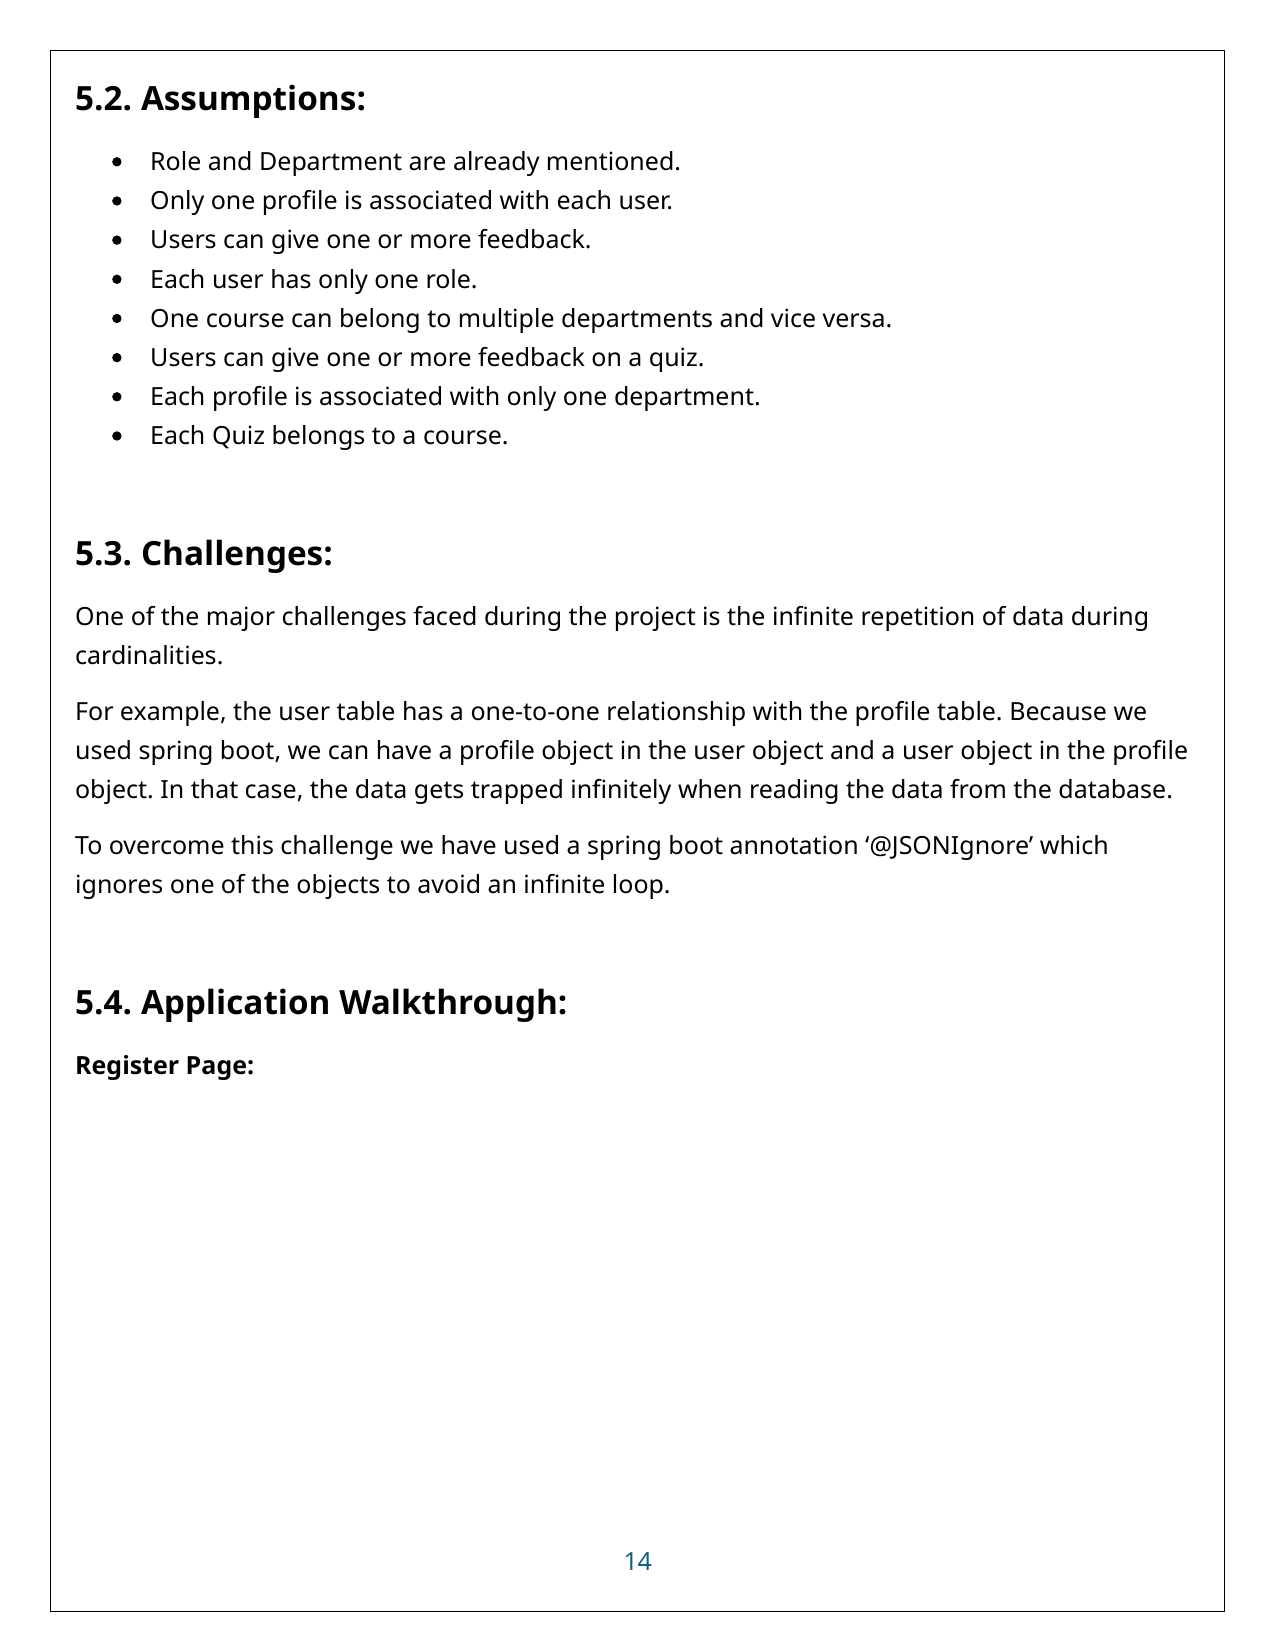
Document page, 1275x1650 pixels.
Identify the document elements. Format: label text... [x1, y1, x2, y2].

text 5.2. Assumptions: [75, 75, 1200, 120]
list Only one profile is associated with each user. [112, 183, 1200, 217]
list Each Quiz belongs to a course. [112, 418, 1200, 452]
list Each user has only one role. [112, 261, 1200, 295]
text One of the major challenges faced during the project is the infinite repetition of data during cardinalities. [75, 598, 1200, 672]
text 5.3. Challenges: [75, 530, 1200, 575]
text Register Page: [75, 1047, 1200, 1081]
list One course can belong to multiple departments and vice versa. [112, 301, 1200, 334]
list Role and Department are already mentioned. [112, 144, 1200, 178]
text For example, the user table has a one-to-one relationship with the profile table. Because we used spring boot, we can have a profile object in the user object and a user object in the profile object. In that case, the data gets trapped infinitely when reading the data from the database. [75, 693, 1200, 806]
list Each profile is associated with only one department. [112, 379, 1200, 413]
text To overcome this challenge we have used a spring boot annotation ‘@JSONIgnore’ which ignores one of the objects to avoid an infinite loop. [75, 828, 1200, 901]
text 5.4. Application Walkthrough: [75, 978, 1200, 1024]
list Users can give one or more feedback. [112, 222, 1200, 256]
list Users can give one or more feedback on a quiz. [112, 340, 1200, 374]
